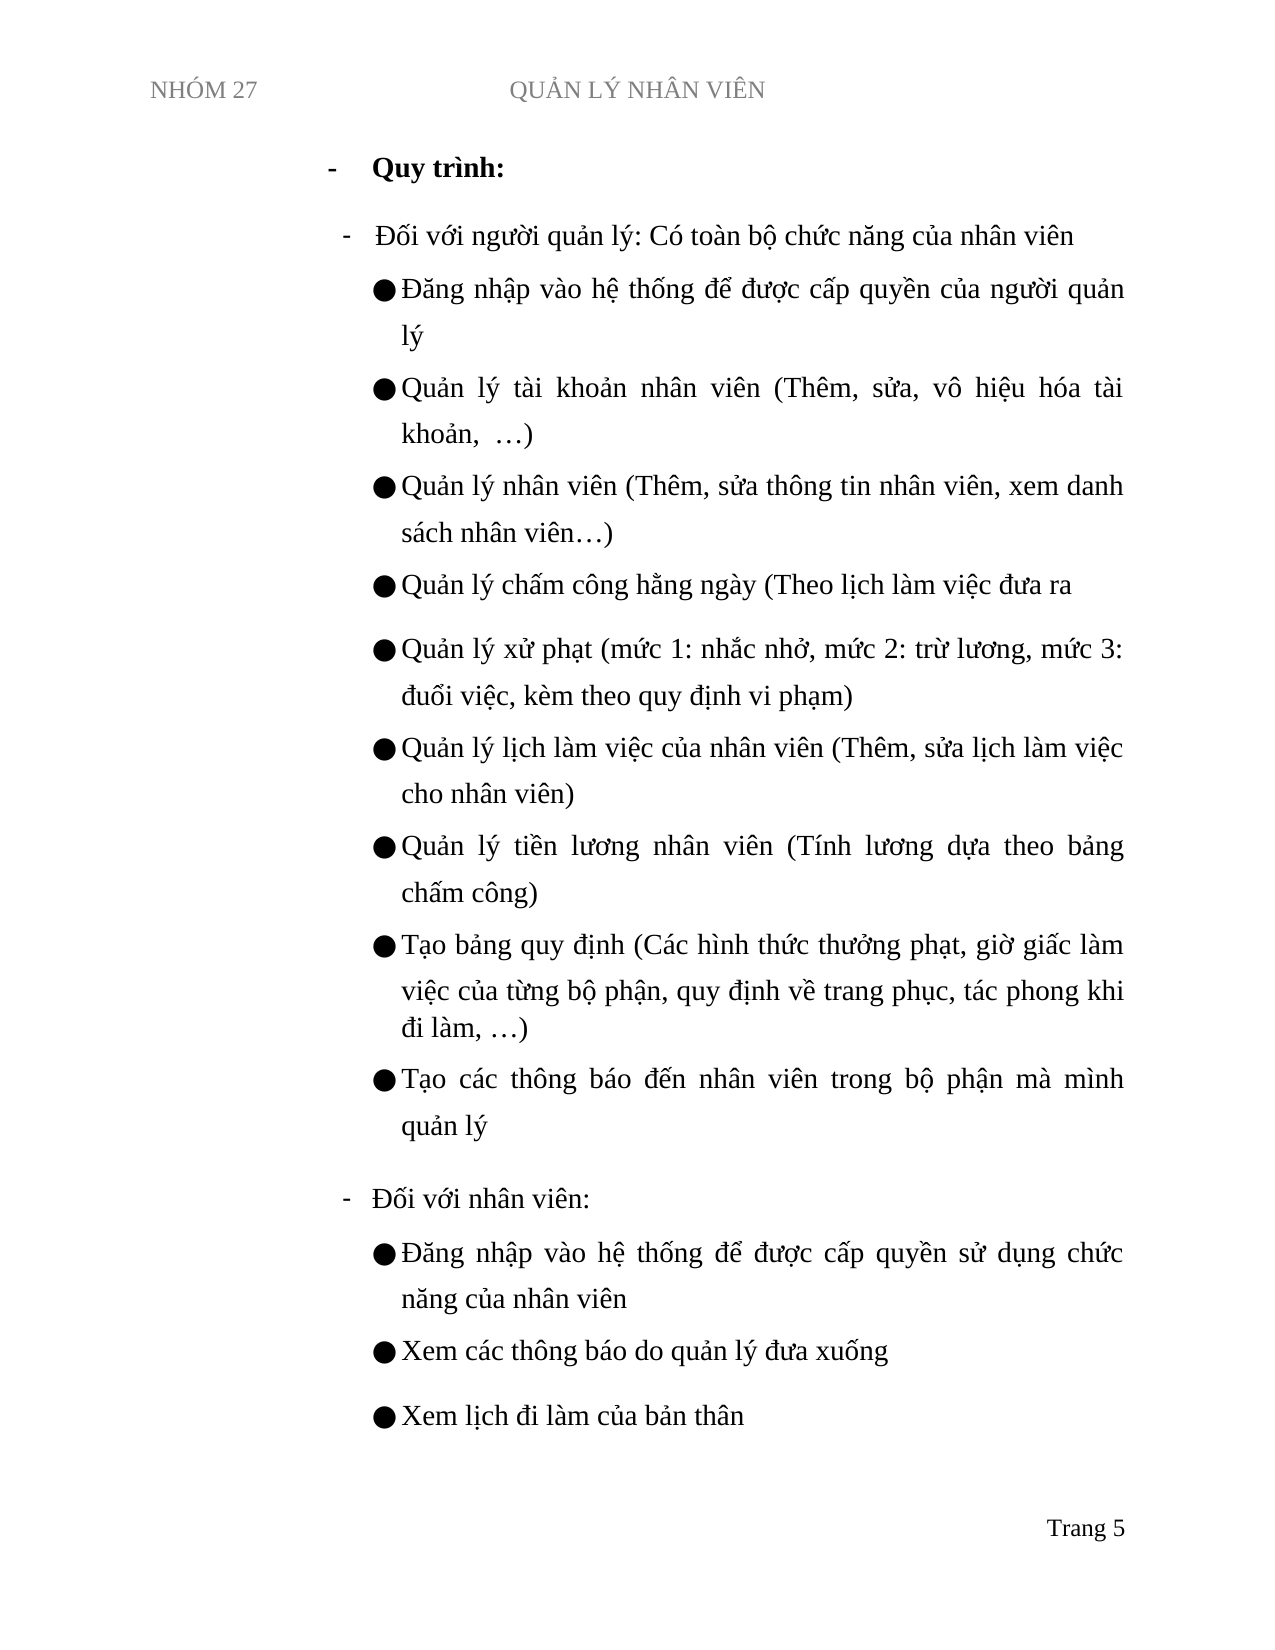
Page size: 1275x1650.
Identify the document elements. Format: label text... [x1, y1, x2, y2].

list Quản lý tiền lương nhân viên (Tính lương dựa theo bảng chấm công) [372, 813, 1125, 908]
list Đối với nhân viên: [342, 1181, 1125, 1216]
list Đối với người quản lý: Có toàn bộ chức năng của nhân viên [342, 217, 1125, 253]
list Quản lý nhân viên (Thêm, sửa thông tin nhân viên, xem danh sách nhân viên…) [372, 452, 1125, 548]
list Đăng nhập vào hệ thống để được cấp quyền của người quản lý [372, 255, 1125, 351]
list Quản lý chấm công hằng ngày (Theo lịch làm việc đưa ra [372, 551, 1125, 611]
list Xem các thông báo do quản lý đưa xuống [372, 1317, 1125, 1377]
list Quy trình: [327, 150, 1125, 183]
list Tạo các thông báo đến nhân viên trong bộ phận mà mình quản lý [372, 1046, 1125, 1142]
list Quản lý lịch làm việc của nhân viên (Thêm, sửa lịch làm việc cho nhân viên) [372, 714, 1125, 810]
list Đăng nhập vào hệ thống để được cấp quyền sử dụng chức năng của nhân viên [372, 1219, 1125, 1315]
list Tạo bảng quy định (Các hình thức thưởng phạt, giờ giấc làm việc của từng bộ phận, quy định về trang phục, tác phong khi đi làm, …) [372, 911, 1125, 1043]
list Xem lịch đi làm của bản thân [372, 1382, 1125, 1442]
list Quản lý xử phạt (mức 1: nhắc nhở, mức 2: trừ lương, mức 3: đuổi việc, kèm theo quy định vi phạm) [372, 616, 1125, 711]
list Quản lý tài khoản nhân viên (Thêm, sửa, vô hiệu hóa tài khoản, …) [372, 354, 1125, 450]
